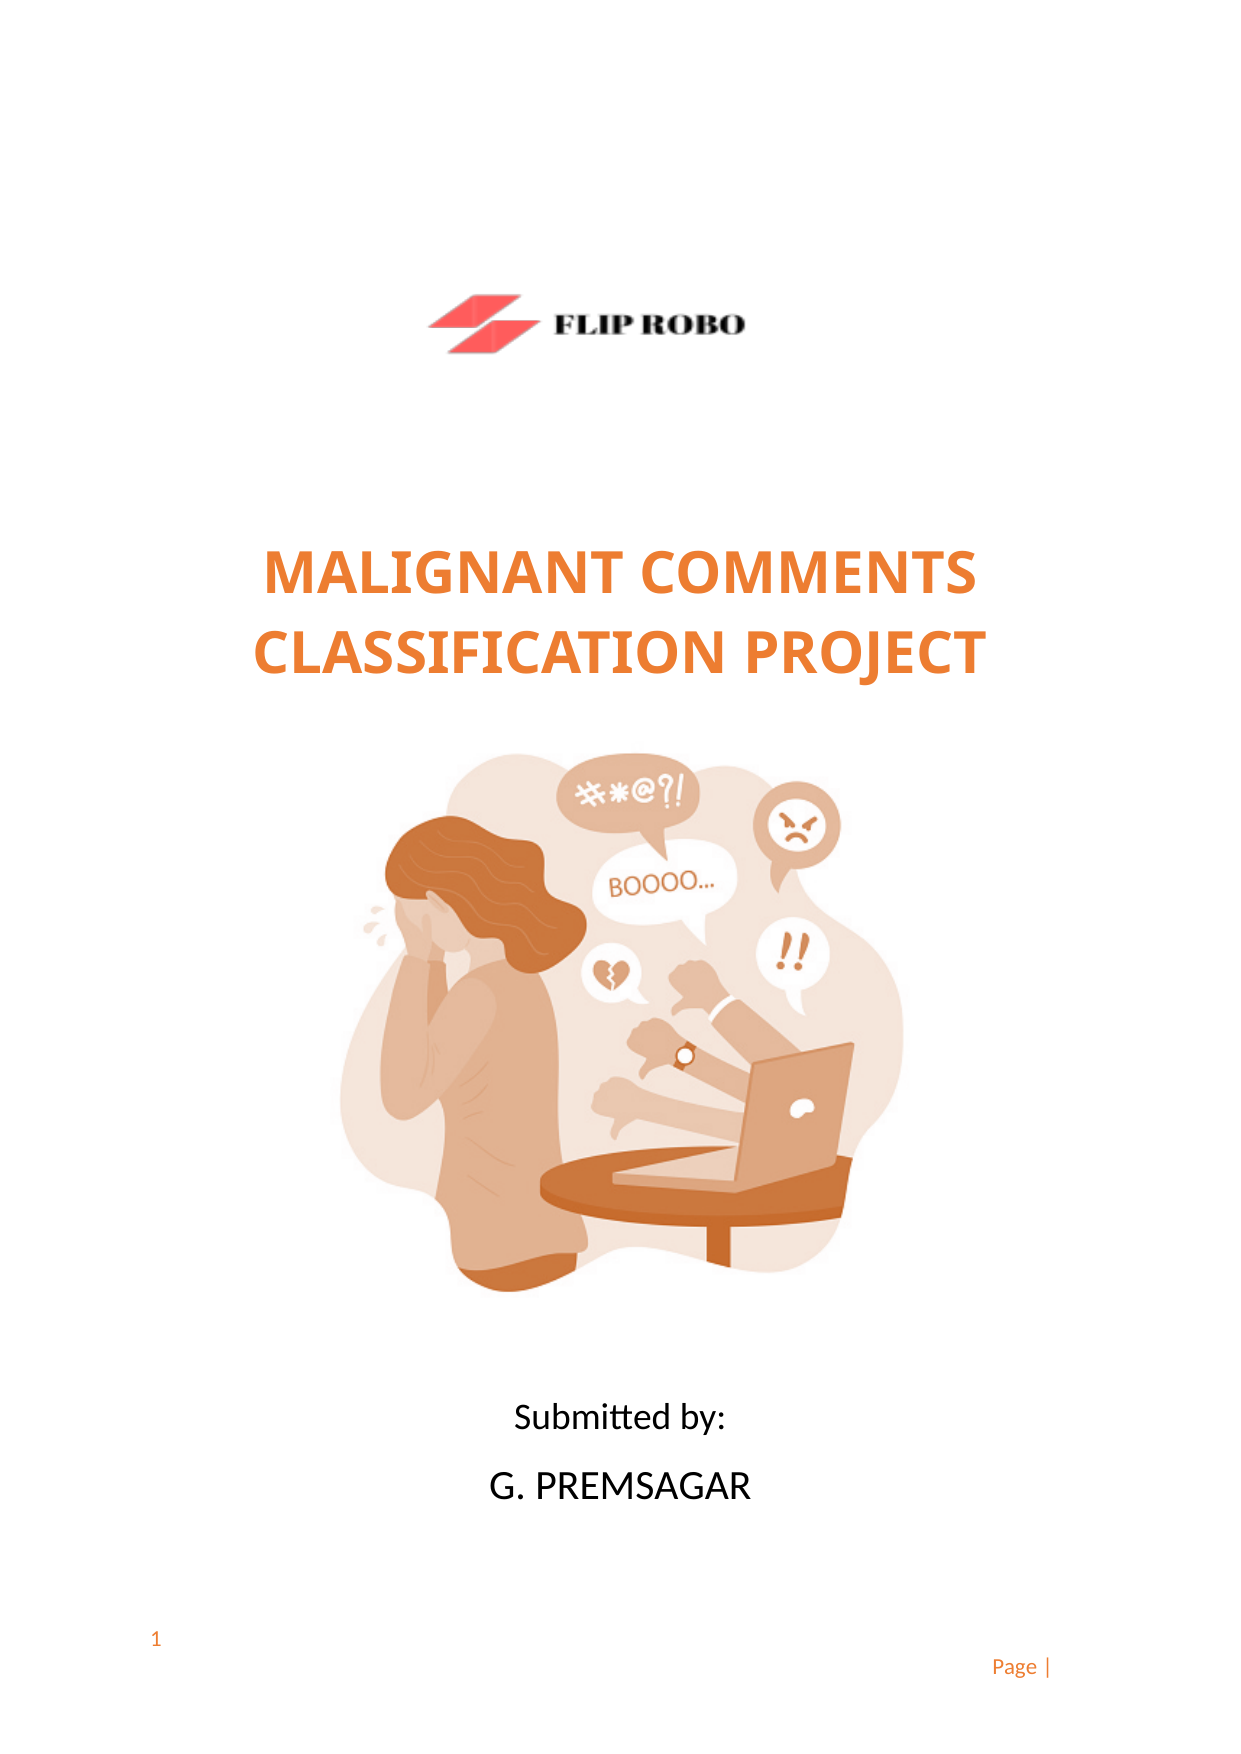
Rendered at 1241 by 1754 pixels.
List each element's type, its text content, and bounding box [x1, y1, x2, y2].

text MALIGNANT COMMENTS CLASSIFICATION PROJECT [150, 531, 1090, 690]
picture [379, 150, 861, 500]
text G. PREMSAGAR [150, 1459, 1090, 1509]
text Submitted by: [150, 1393, 1090, 1438]
